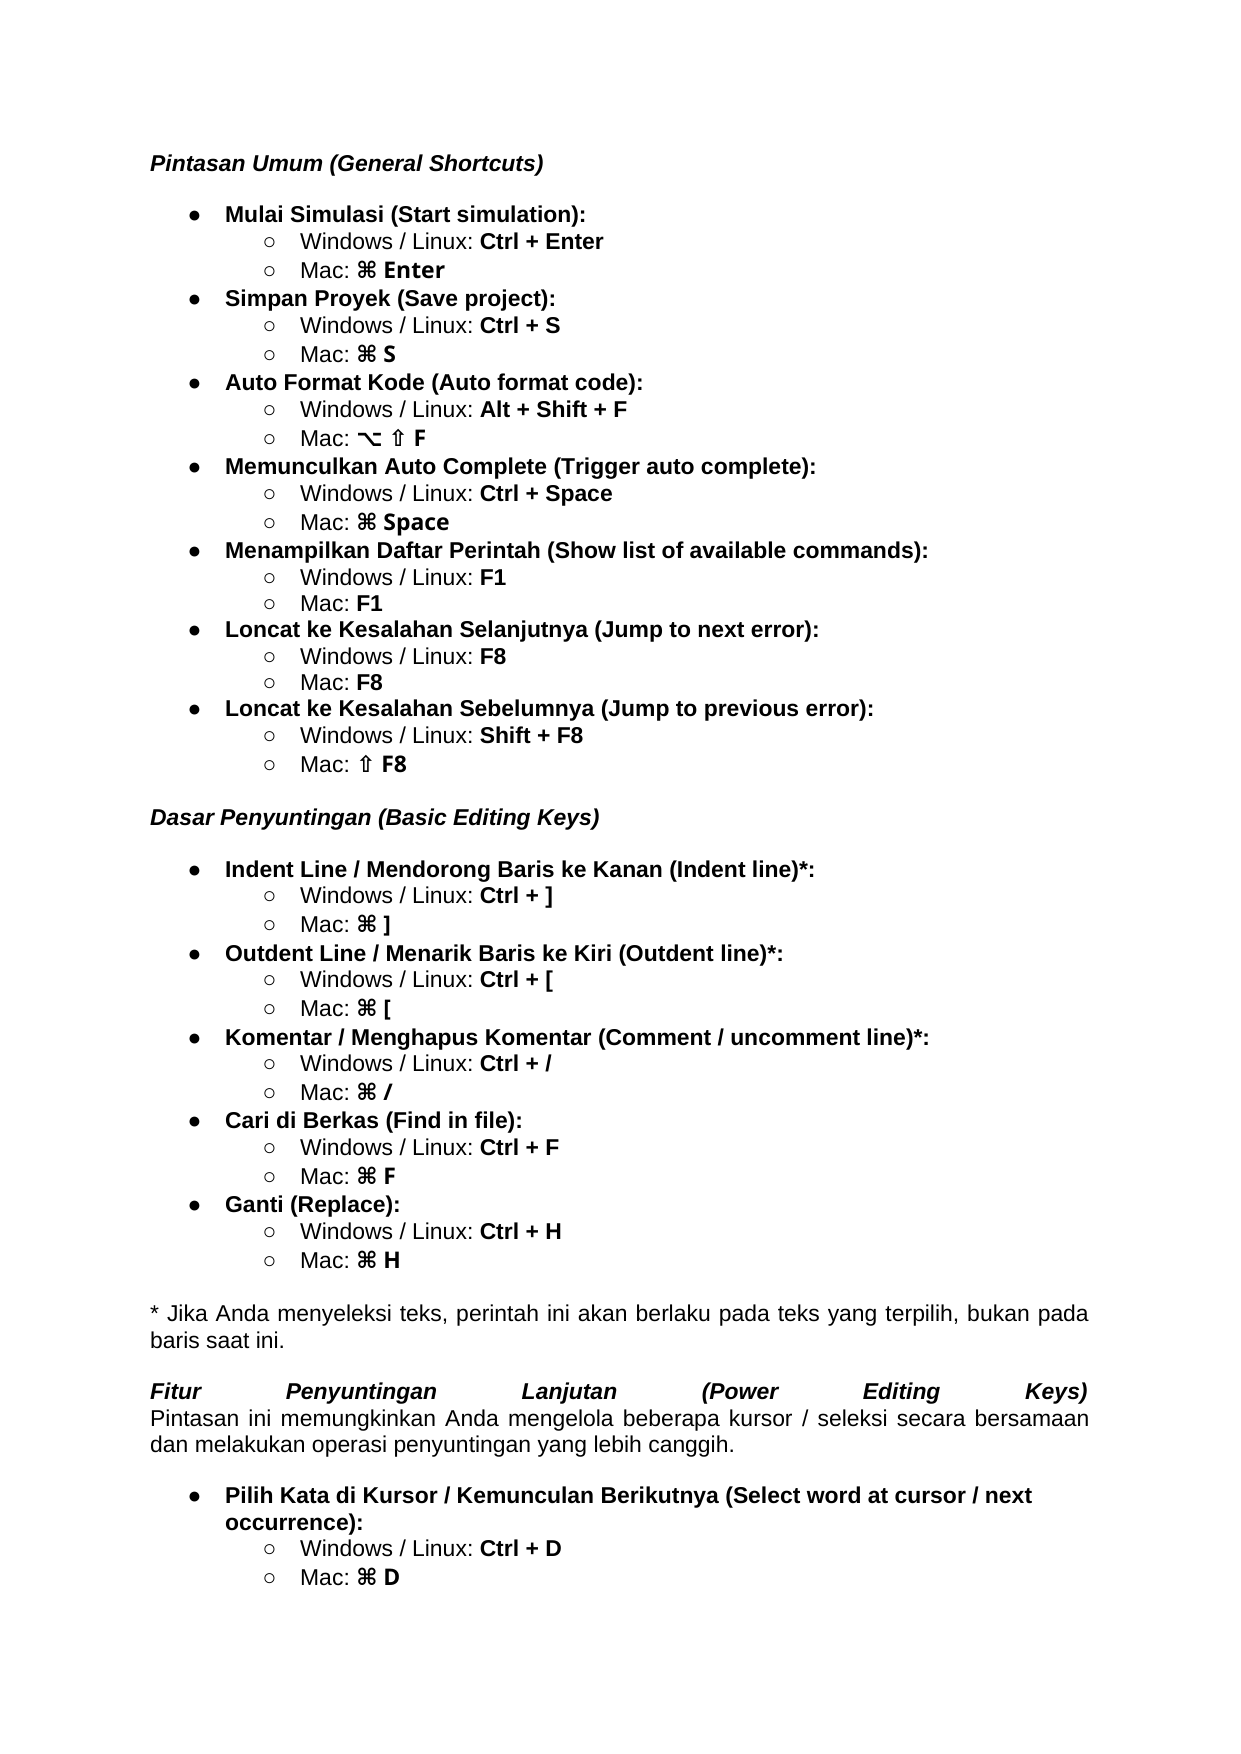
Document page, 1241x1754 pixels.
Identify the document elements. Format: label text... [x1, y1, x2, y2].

list Simpan Proyek (Save project): [187, 285, 1090, 312]
list Mulai Simulasi (Start simulation): [187, 201, 1090, 228]
list Cari di Berkas (Find in file): [187, 1107, 1090, 1134]
list Mac: ⌘ Enter [262, 254, 1090, 285]
list Windows / Linux: Ctrl + Enter [262, 228, 1090, 254]
list Windows / Linux: Ctrl + H [262, 1218, 1090, 1244]
list Memunculkan Auto Complete (Trigger auto complete): [187, 453, 1090, 479]
list Mac: ⌘ Space [262, 506, 1090, 537]
list Loncat ke Kesalahan Selanjutnya (Jump to next error): [187, 616, 1090, 643]
list Mac: ⌘ H [262, 1244, 1090, 1275]
list Loncat ke Kesalahan Sebelumnya (Jump to previous error): [187, 695, 1090, 722]
text Fitur Penyuntingan Lanjutan (Power Editing Keys) Pintasan ini memungkinkan Anda mengelola beberapa kursor / seleksi secara bersamaan dan melakukan operasi penyuntingan yang lebih canggih. [150, 1378, 1090, 1457]
list Windows / Linux: Ctrl + D [262, 1535, 1090, 1561]
list Auto Format Kode (Auto format code): [187, 369, 1090, 396]
list Windows / Linux: Ctrl + Space [262, 479, 1090, 506]
list Windows / Linux: Ctrl + ] [262, 882, 1090, 908]
list Mac: ⌘ S [262, 338, 1090, 369]
list Windows / Linux: Ctrl + [ [262, 966, 1090, 992]
list Mac: ⌘ F [262, 1160, 1090, 1191]
list Windows / Linux: Ctrl + F [262, 1134, 1090, 1160]
list Mac: ⌘ / [262, 1076, 1090, 1107]
list Mac: ⌘ [ [262, 992, 1090, 1023]
list Mac: ⌘ ] [262, 908, 1090, 939]
list Windows / Linux: Ctrl + S [262, 312, 1090, 338]
text * Jika Anda menyeleksi teks, perintah ini akan berlaku pada teks yang terpilih, bukan pada baris saat ini. [150, 1300, 1090, 1353]
list Windows / Linux: F1 [262, 563, 1090, 590]
list Mac: ⌘ D [262, 1561, 1090, 1592]
list Windows / Linux: Shift + F8 [262, 722, 1090, 748]
text Pintasan Umum (General Shortcuts) [150, 150, 1090, 176]
list Mac: ⌥ ⇧ F [262, 422, 1090, 453]
list Pilih Kata di Kursor / Kemunculan Berikutnya (Select word at cursor / next occurrence): [187, 1482, 1090, 1535]
list Outdent Line / Menarik Baris ke Kiri (Outdent line)*: [187, 939, 1090, 966]
text Dasar Penyuntingan (Basic Editing Keys) [150, 804, 1090, 831]
list Mac: ⇧ F8 [262, 748, 1090, 779]
list Mac: F1 [262, 590, 1090, 616]
list Menampilkan Daftar Perintah (Show list of available commands): [187, 537, 1090, 563]
list Windows / Linux: Alt + Shift + F [262, 396, 1090, 422]
list Mac: F8 [262, 669, 1090, 695]
list Komentar / Menghapus Komentar (Comment / uncomment line)*: [187, 1023, 1090, 1050]
list Ganti (Replace): [187, 1191, 1090, 1218]
list Indent Line / Mendorong Baris ke Kanan (Indent line)*: [187, 856, 1090, 882]
list Windows / Linux: F8 [262, 643, 1090, 669]
list Windows / Linux: Ctrl + / [262, 1050, 1090, 1076]
